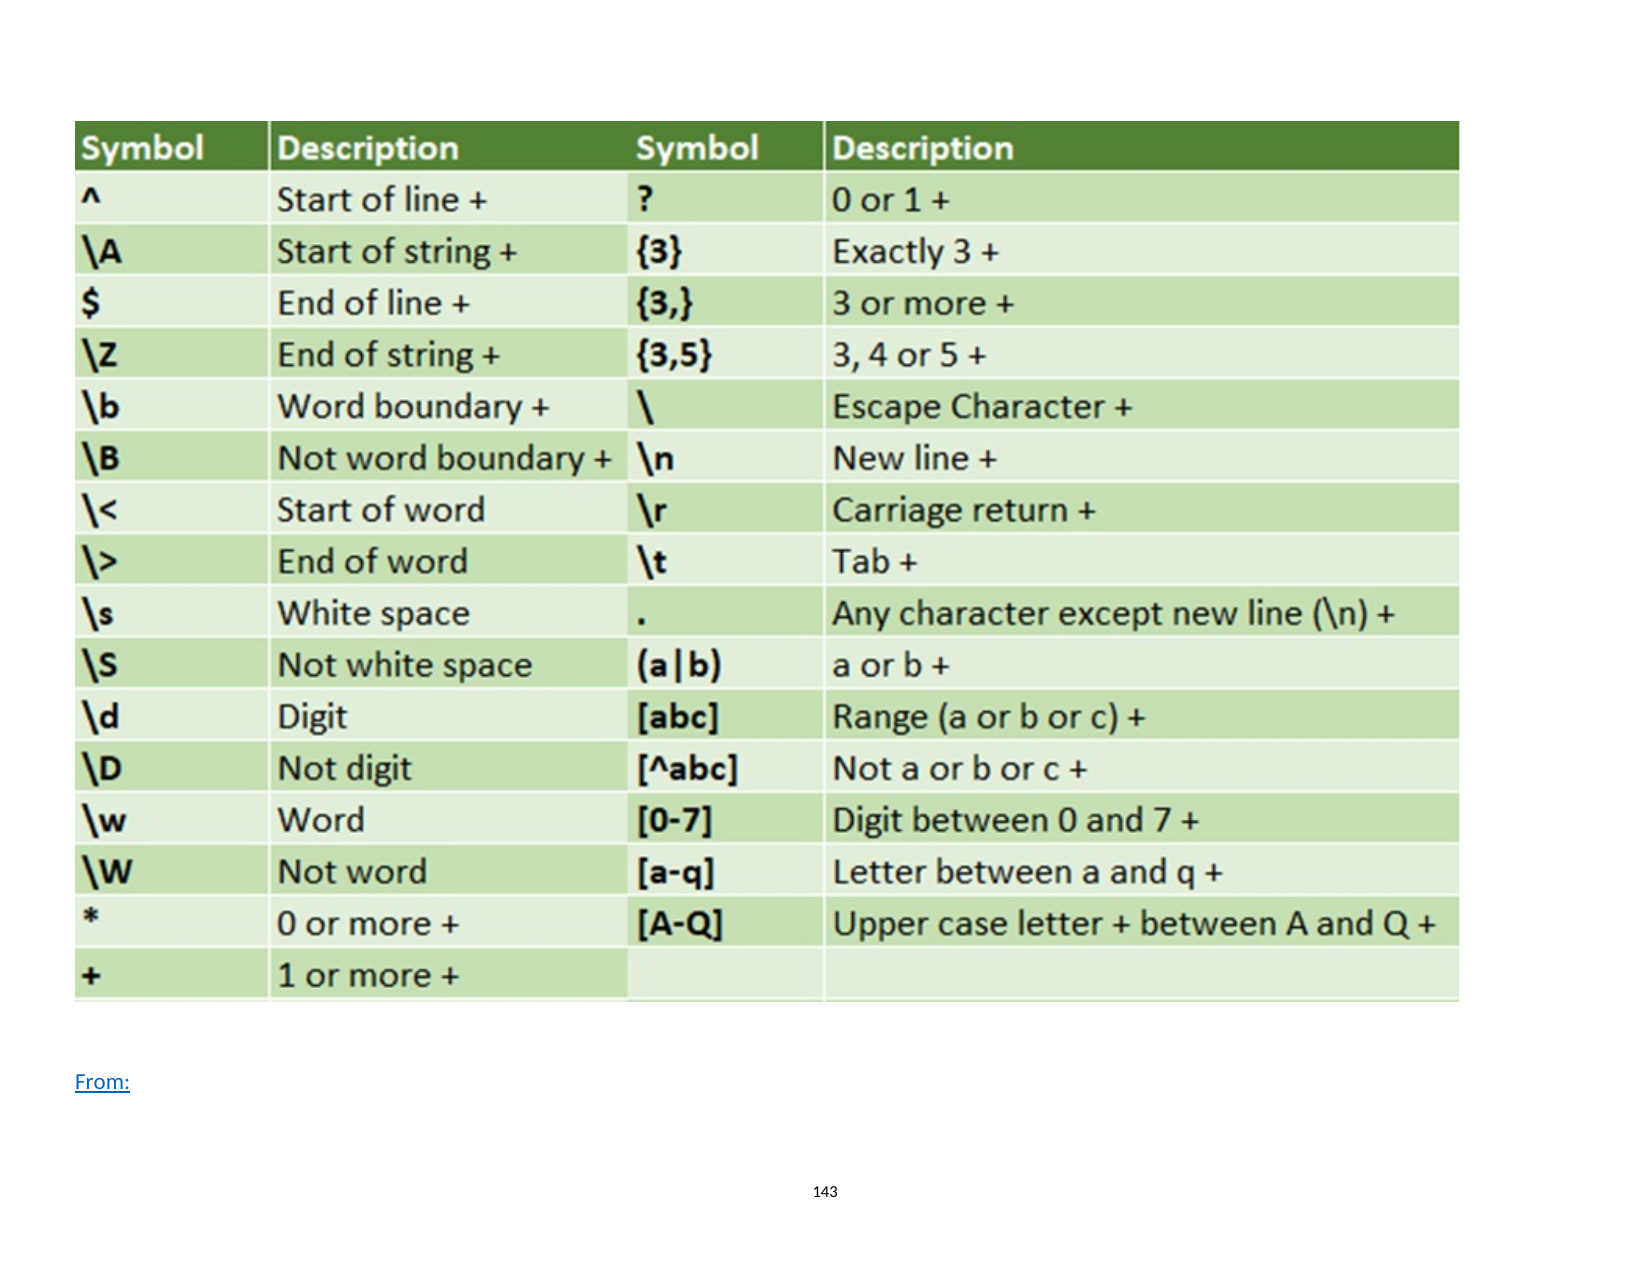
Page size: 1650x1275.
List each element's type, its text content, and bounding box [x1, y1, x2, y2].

text From: [75, 1067, 1575, 1095]
picture [75, 121, 1460, 1002]
